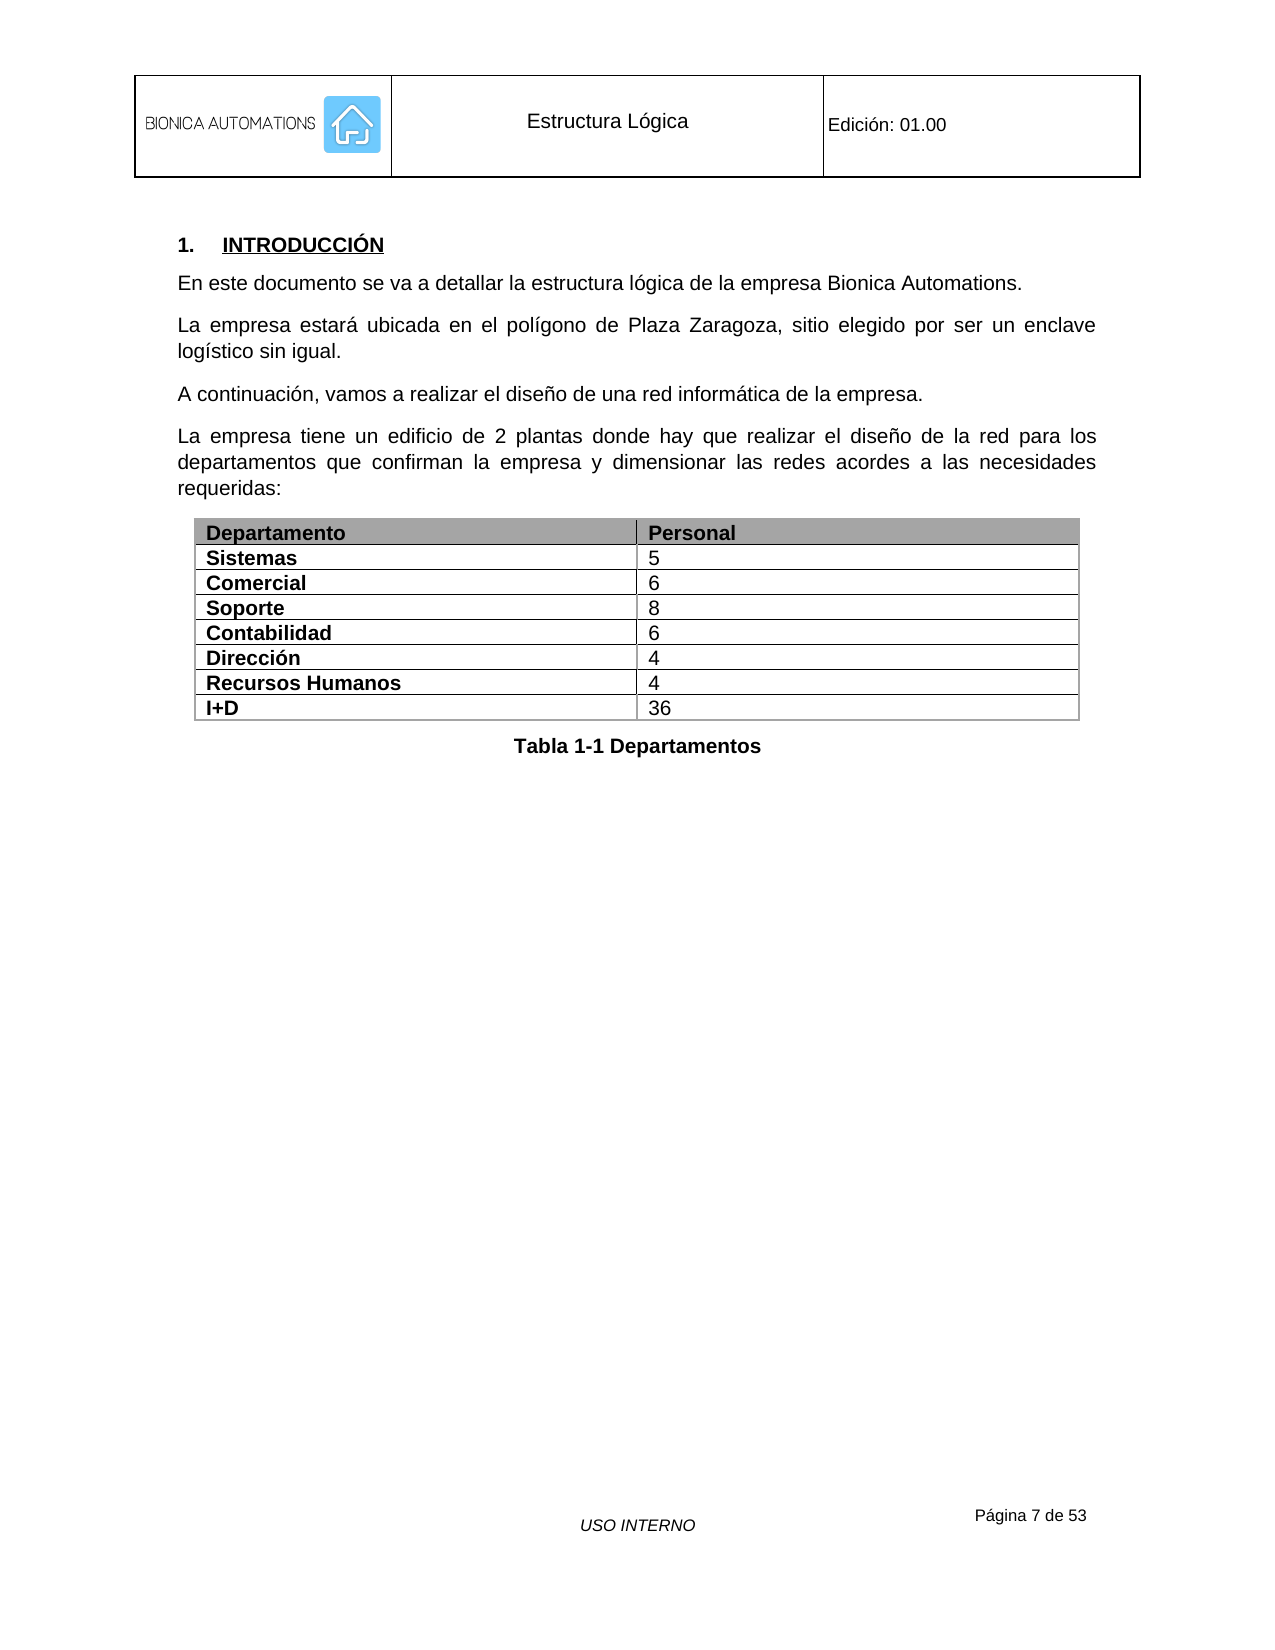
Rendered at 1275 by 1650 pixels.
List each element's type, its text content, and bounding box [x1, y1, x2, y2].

text La empresa estará ubicada en el polígono de Plaza Zaragoza, sitio elegido por ser un enclave logístico sin igual. [177, 313, 1098, 363]
table_cell 4 [637, 670, 1078, 694]
table_cell 6 [637, 570, 1078, 594]
table_header Departamento [196, 520, 636, 544]
table_cell Comercial [196, 570, 636, 594]
table_cell 36 [638, 695, 1078, 719]
table_cell Soporte [196, 595, 636, 619]
table_header Personal [637, 520, 1078, 544]
text La empresa tiene un edificio de 2 plantas donde hay que realizar el diseño de la red para los departamentos que confirman la empresa y dimensionar las redes acordes a las necesidades requeridas: [177, 424, 1098, 500]
table_cell I+D [196, 695, 636, 719]
text A continuación, vamos a realizar el diseño de una red informática de la empresa. [177, 382, 1098, 406]
table_cell 6 [637, 620, 1078, 644]
picture [146, 96, 381, 153]
table_cell 8 [638, 595, 1078, 619]
table_cell Contabilidad [196, 620, 636, 644]
table_cell Sistemas [196, 545, 636, 569]
table_cell 5 [638, 545, 1078, 569]
table_cell Recursos Humanos [196, 670, 636, 694]
table_cell 4 [638, 645, 1078, 669]
text En este documento se va a detallar la estructura lógica de la empresa Bionica Automations. [177, 271, 1098, 295]
table_cell Dirección [196, 645, 636, 669]
subtitle INTRODUCCIÓN [177, 232, 1098, 256]
